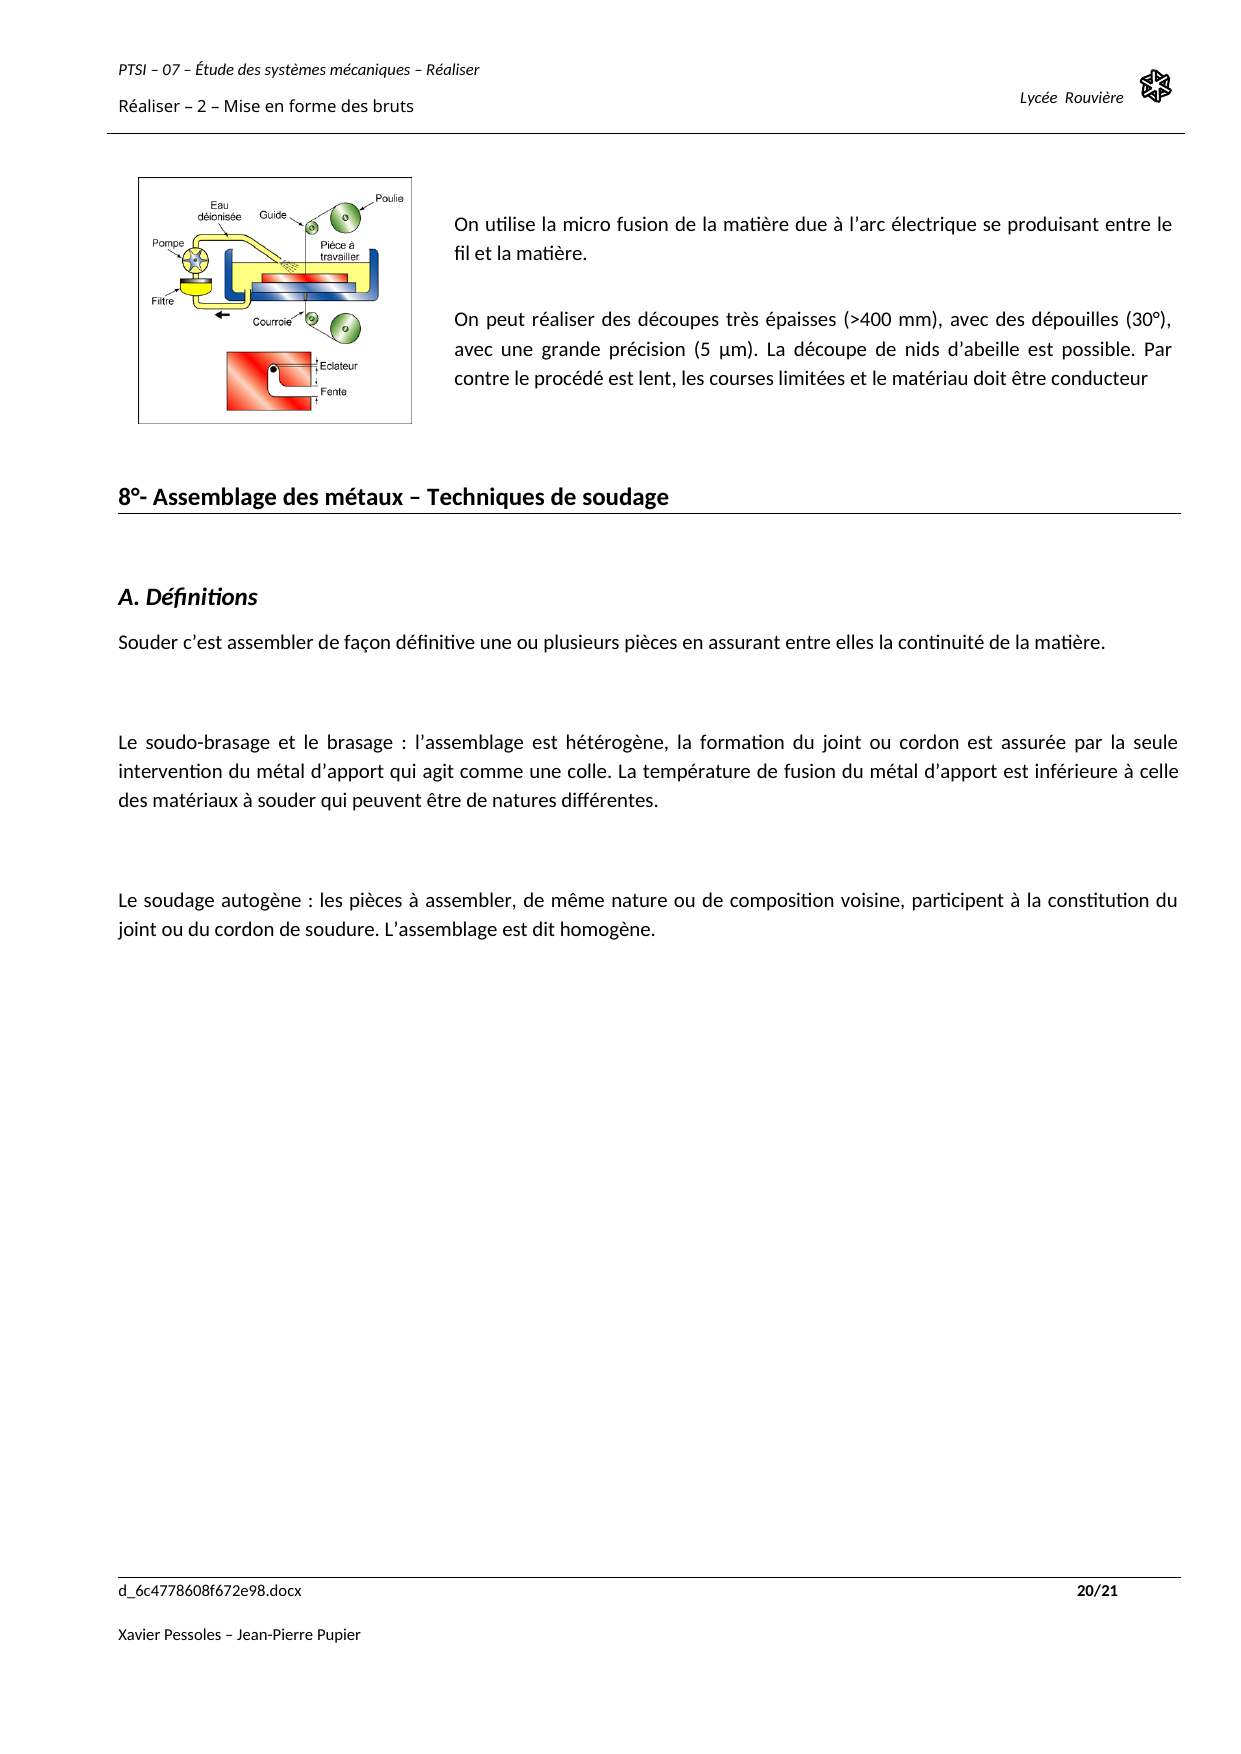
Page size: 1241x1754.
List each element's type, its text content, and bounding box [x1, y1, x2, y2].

subtitle Assemblage des métaux – Techniques de soudage [118, 481, 1181, 513]
table_header On utilise la micro fusion de la matière due à l’arc électrique se produisant entre le fil et la matière. On peut réaliser des découpes très épaisses (>400 mm), avec des dépouilles (30°), avec une grande précision (5 µm). La découpe de nids d’abeille est possible. Par contre le procédé est lent, les courses limitées et le matériau doit être conducteur [443, 178, 1184, 431]
text Le soudo-brasage et le brasage : l’assemblage est hétérogène, la formation du joint ou cordon est assurée par la seule intervention du métal d’apport qui agit comme une colle. La température de fusion du métal d’apport est inférieure à celle des matériaux à souder qui peuvent être de natures différentes. [118, 729, 1181, 813]
picture [138, 177, 412, 424]
table_header [107, 178, 443, 431]
text Le soudage autogène : les pièces à assembler, de même nature ou de composition voisine, participent à la constitution du joint ou du cordon de soudure. L’assemblage est dit homogène. [118, 887, 1181, 942]
text Souder c’est assembler de façon définitive une ou plusieurs pièces en assurant entre elles la continuité de la matière. [118, 629, 1181, 654]
subtitle Définitions [118, 581, 1181, 612]
